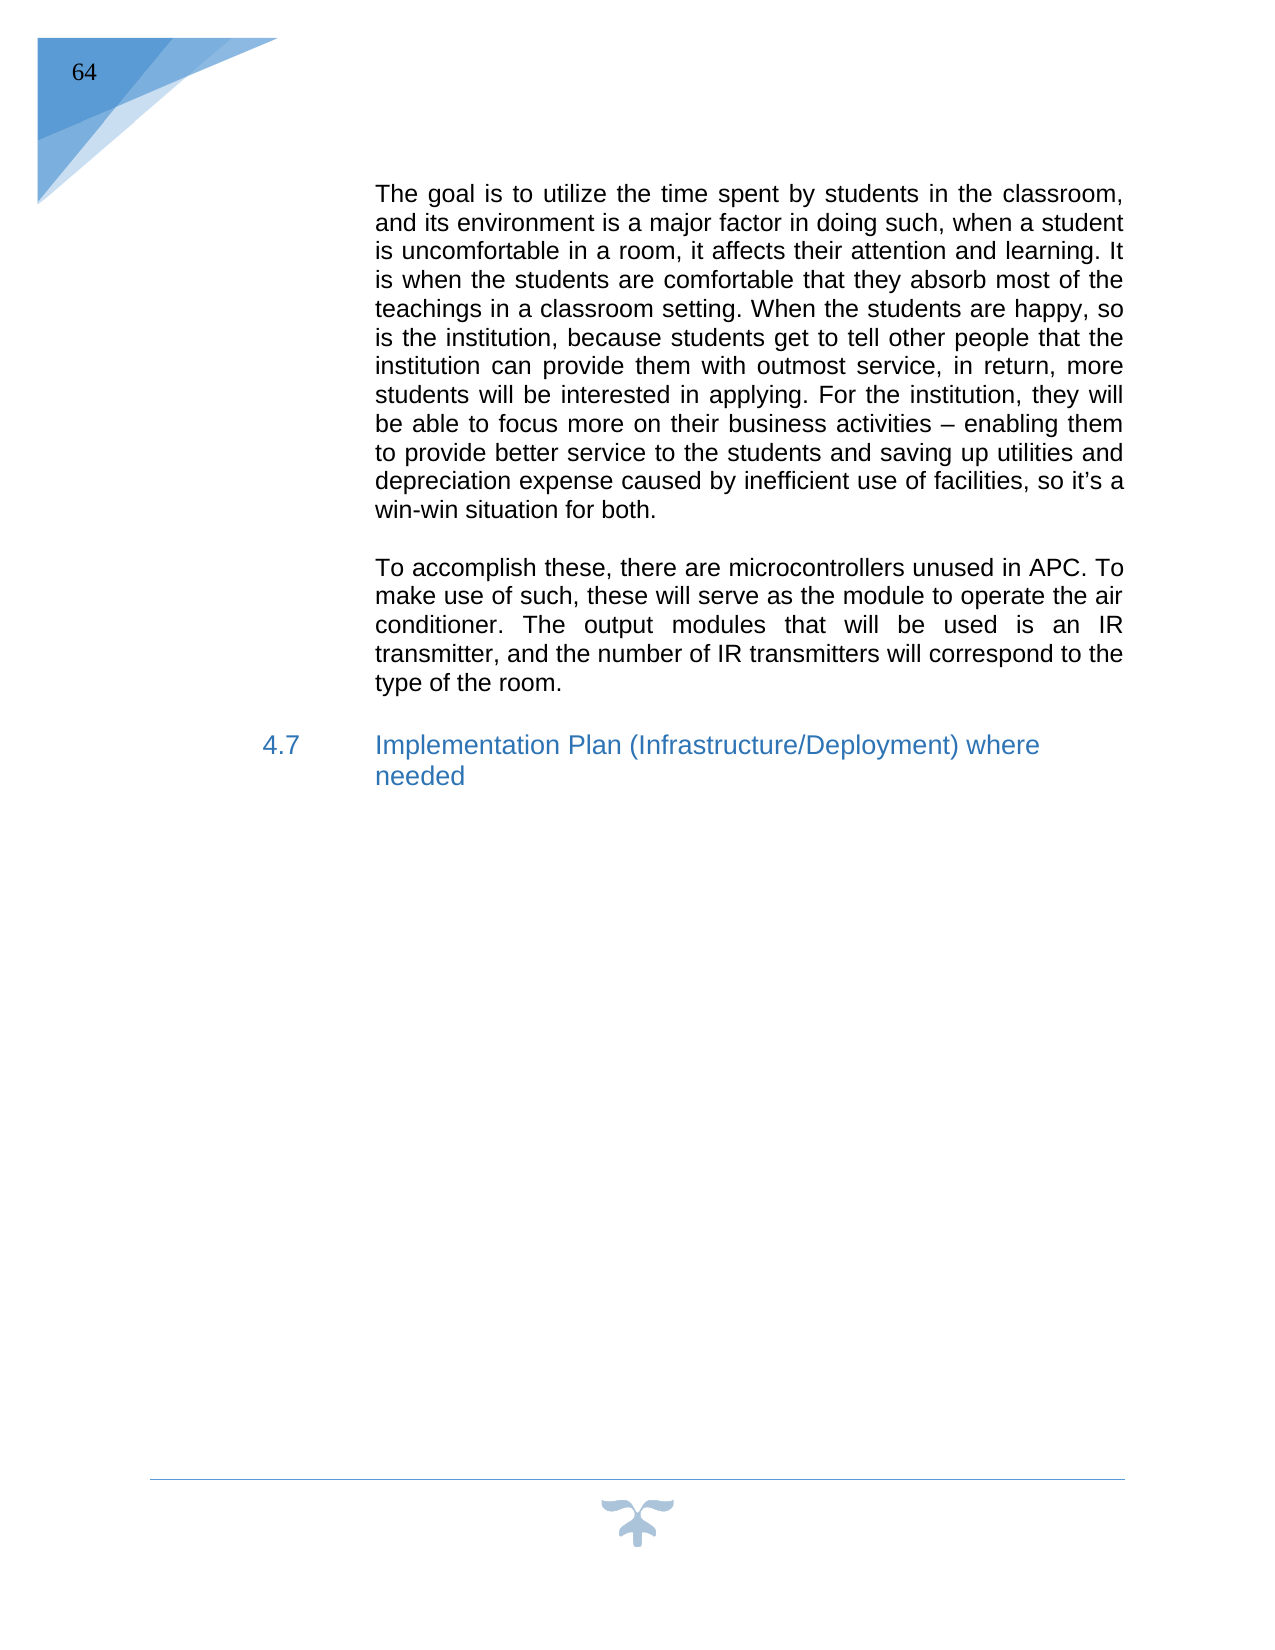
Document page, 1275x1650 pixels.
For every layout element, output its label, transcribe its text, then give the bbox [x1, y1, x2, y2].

picture [37, 37, 279, 206]
list The goal is to utilize the time spent by students in the classroom, and its environment is a major factor in doing such, when a student is uncomfortable in a room, it affects their attention and learning. It is when the students are comfortable that they absorb most of the teachings in a classroom setting. When the students are happy, so is the institution, because students get to tell other people that the institution can provide them with outmost service, in return, more students will be interested in applying. For the institution, they will be able to focus more on their business activities – enabling them to provide better service to the students and saving up utilities and depreciation expense caused by inefficient use of facilities, so it’s a win-win situation for both. [375, 179, 1125, 524]
list To accomplish these, there are microcontrollers unused in APC. To make use of such, these will serve as the module to operate the air conditioner. The output modules that will be used is an IR transmitter, and the number of IR transmitters will correspond to the type of the room. [375, 552, 1125, 696]
subtitle 4.7 Implementation Plan (Infrastructure/Deployment) where needed [262, 729, 1125, 792]
